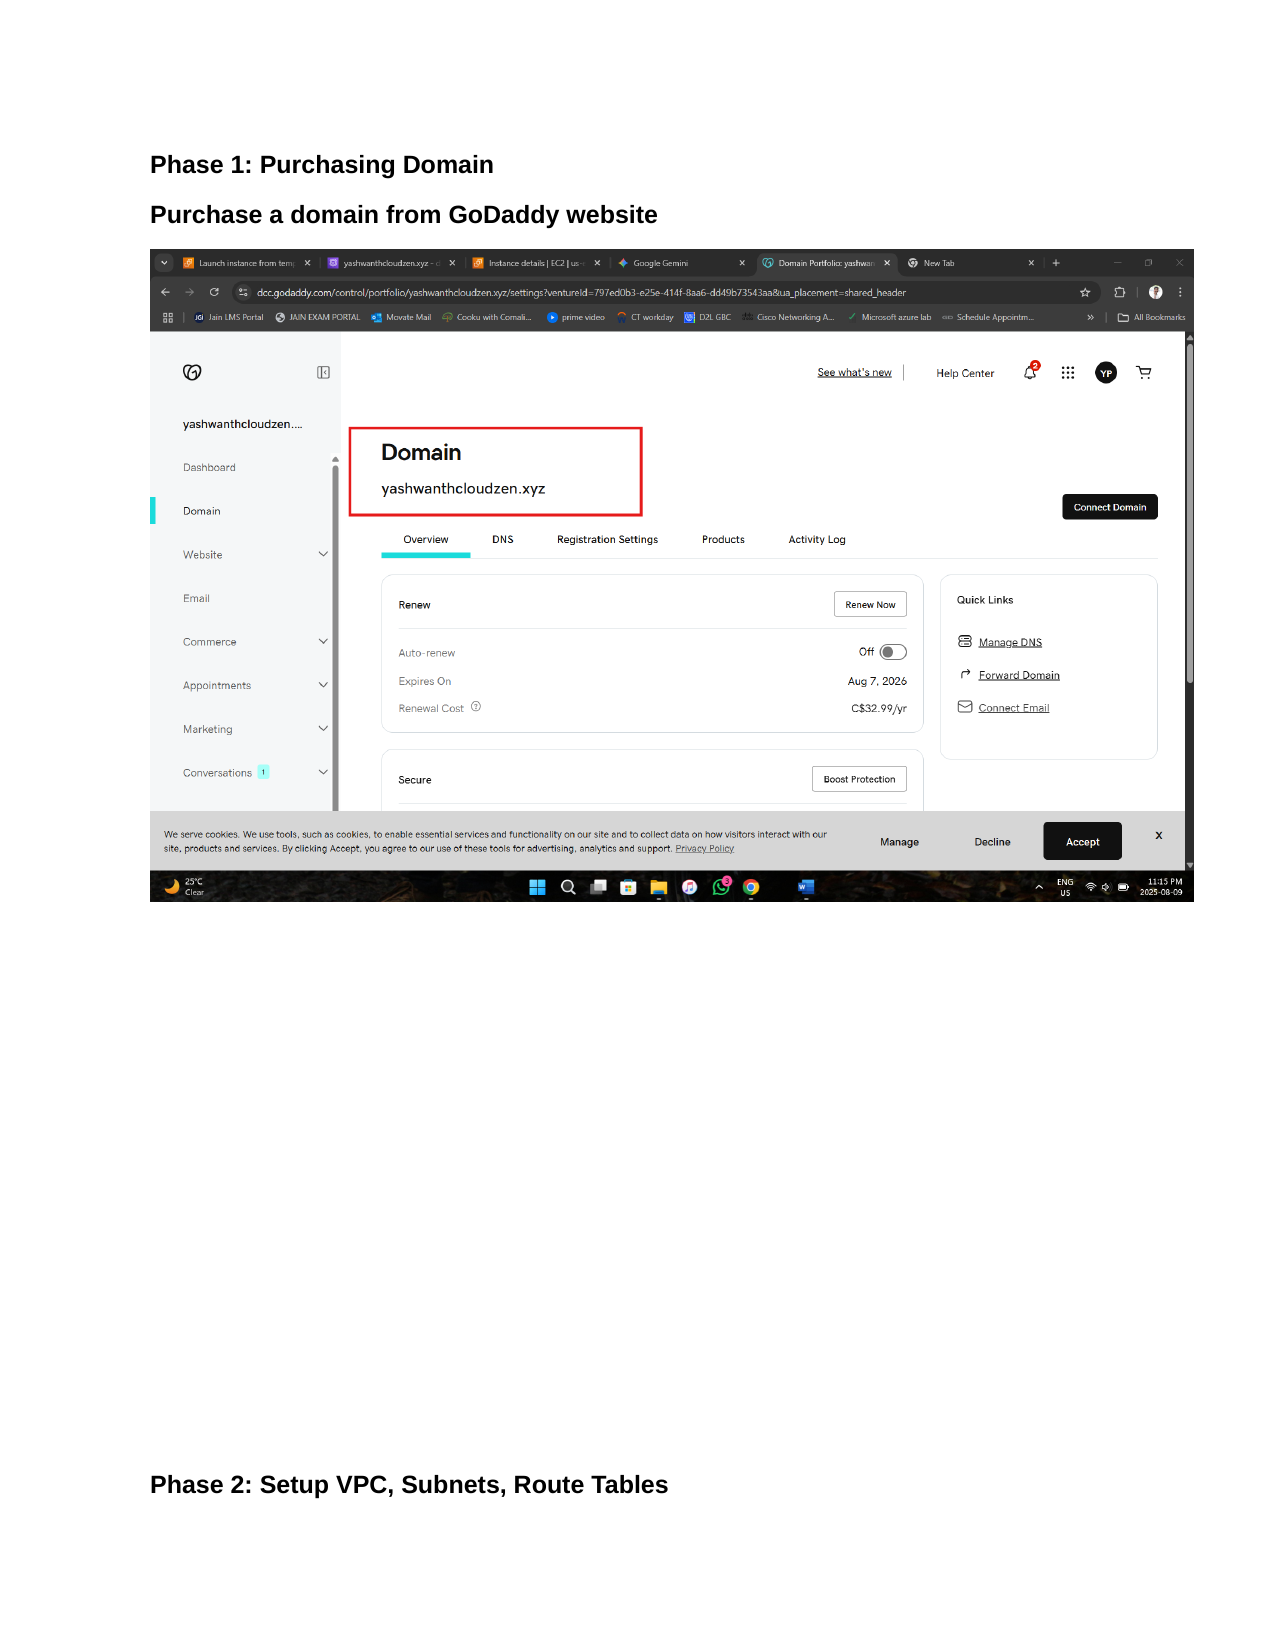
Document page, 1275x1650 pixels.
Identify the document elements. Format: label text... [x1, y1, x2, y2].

text Phase 2: Setup VPC, Subnets, Route Tables [150, 1469, 1125, 1498]
picture [150, 249, 1194, 902]
text Phase 1: Purchasing Domain [150, 150, 1125, 179]
text Purchase a domain from GoDaddy website [150, 200, 1125, 228]
